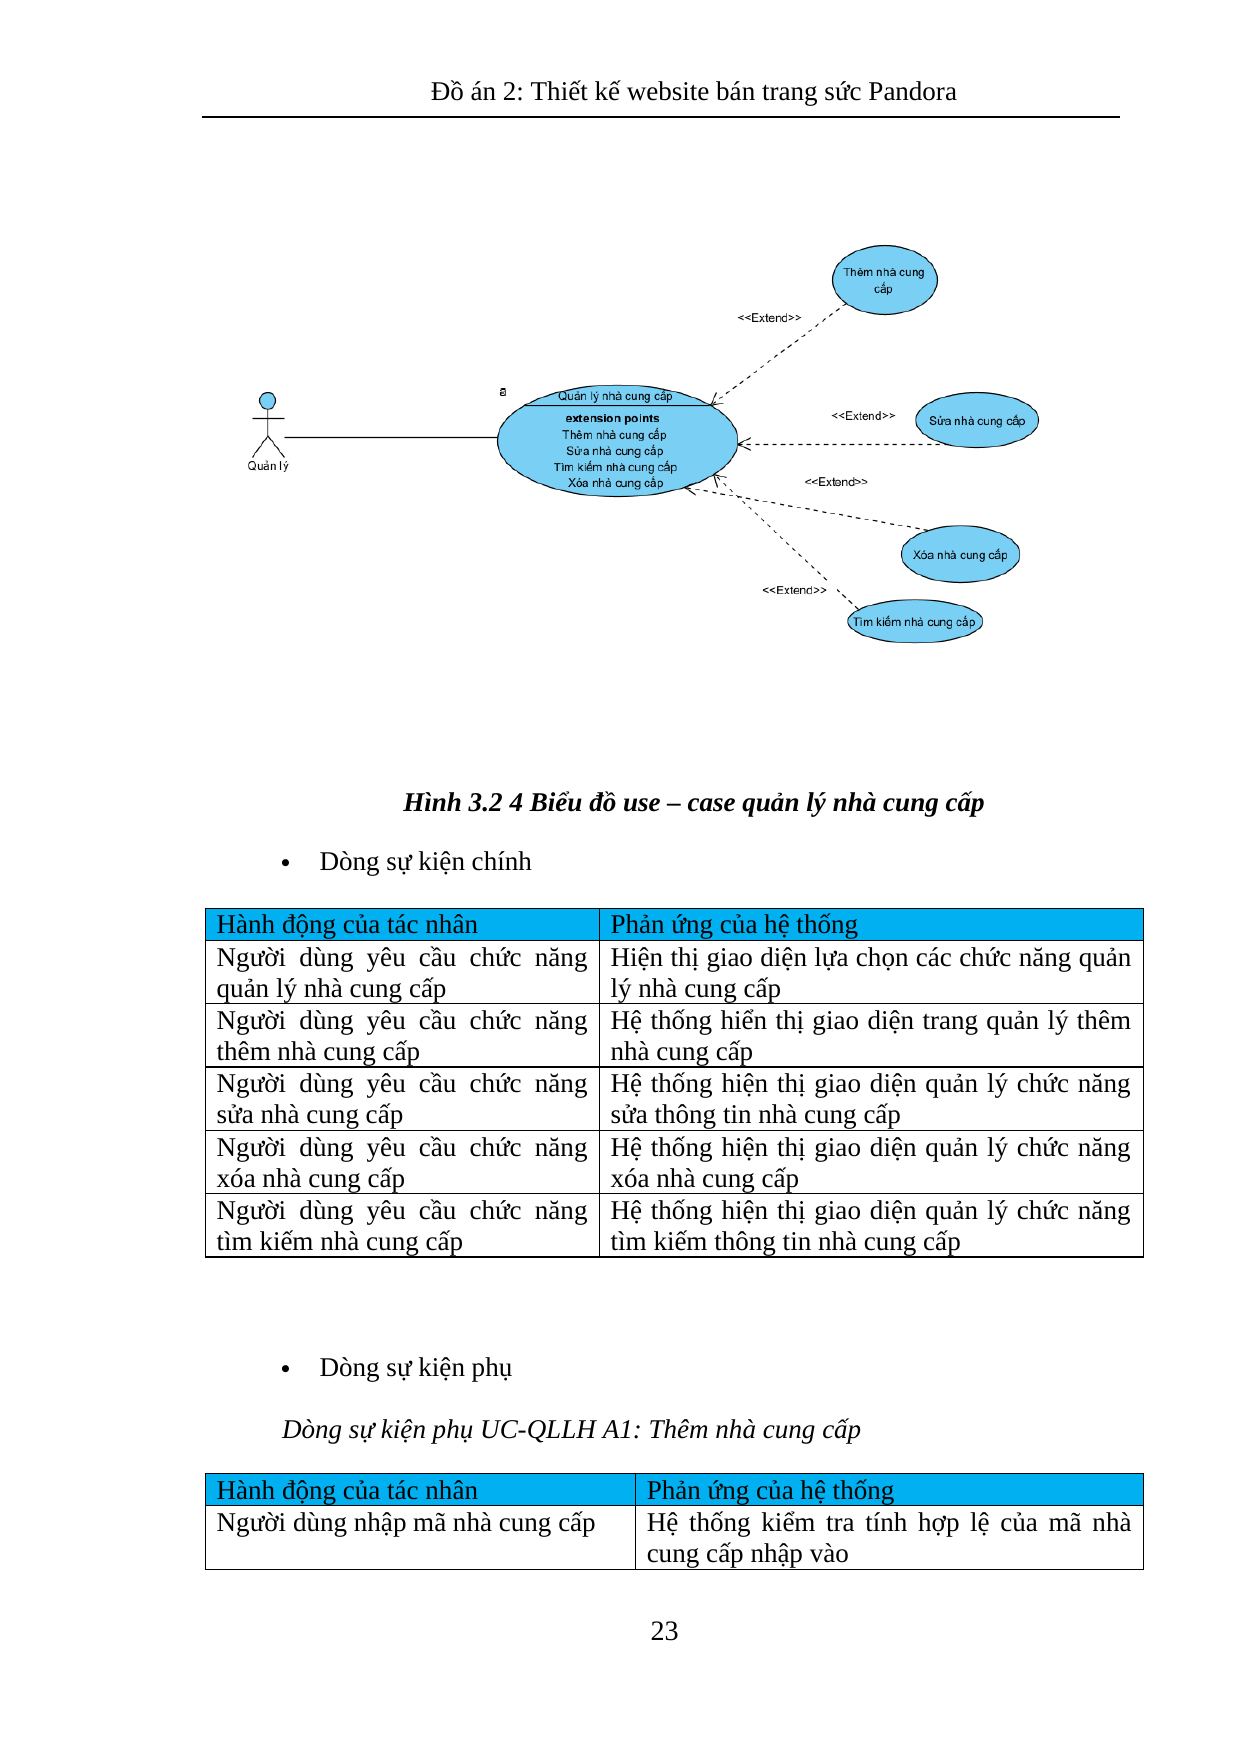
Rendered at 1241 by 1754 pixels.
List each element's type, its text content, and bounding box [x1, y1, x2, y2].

picture [206, 177, 1123, 734]
table_header Hành động của tác nhân [206, 909, 599, 940]
table_cell Người dùng yêu cầu chức năng tìm kiếm nhà cung cấp [206, 1194, 599, 1256]
table_cell Người dùng yêu cầu chức năng xóa nhà cung cấp [206, 1131, 599, 1193]
table_cell Hệ thống hiện thị giao diện quản lý chức năng sửa thông tin nhà cung cấp [600, 1068, 1143, 1130]
list Dòng sự kiện chính [282, 845, 1122, 876]
table_cell Người dùng yêu cầu chức năng sửa nhà cung cấp [206, 1068, 599, 1130]
table_cell Hệ thống kiểm tra tính hợp lệ của mã nhà cung cấp nhập vào [636, 1506, 1143, 1569]
table_cell Hệ thống hiện thị giao diện quản lý chức năng tìm kiếm thông tin nhà cung cấp [600, 1194, 1143, 1256]
table_header Phản ứng của hệ thống [636, 1474, 1143, 1505]
table_cell Người dùng nhập mã nhà cung cấp [206, 1506, 635, 1569]
table_header Hành động của tác nhân [206, 1474, 635, 1505]
table_cell Người dùng yêu cầu chức năng thêm nhà cung cấp [206, 1004, 599, 1066]
table_cell Hiện thị giao diện lựa chọn các chức năng quản lý nhà cung cấp [600, 941, 1143, 1003]
text Hình 3.2 4 Biểu đồ use – case quản lý nhà cung cấp [207, 786, 1122, 817]
list Dòng sự kiện phụ [282, 1351, 1122, 1382]
text Dòng sự kiện phụ UC-QLLH A1: Thêm nhà cung cấp [282, 1413, 1122, 1444]
table_cell Hệ thống hiện thị giao diện quản lý chức năng xóa nhà cung cấp [600, 1131, 1143, 1193]
table_cell Người dùng yêu cầu chức năng quản lý nhà cung cấp [206, 941, 599, 1003]
table_cell Hệ thống hiển thị giao diện trang quản lý thêm nhà cung cấp [600, 1004, 1143, 1066]
table_header Phản ứng của hệ thống [600, 909, 1143, 940]
